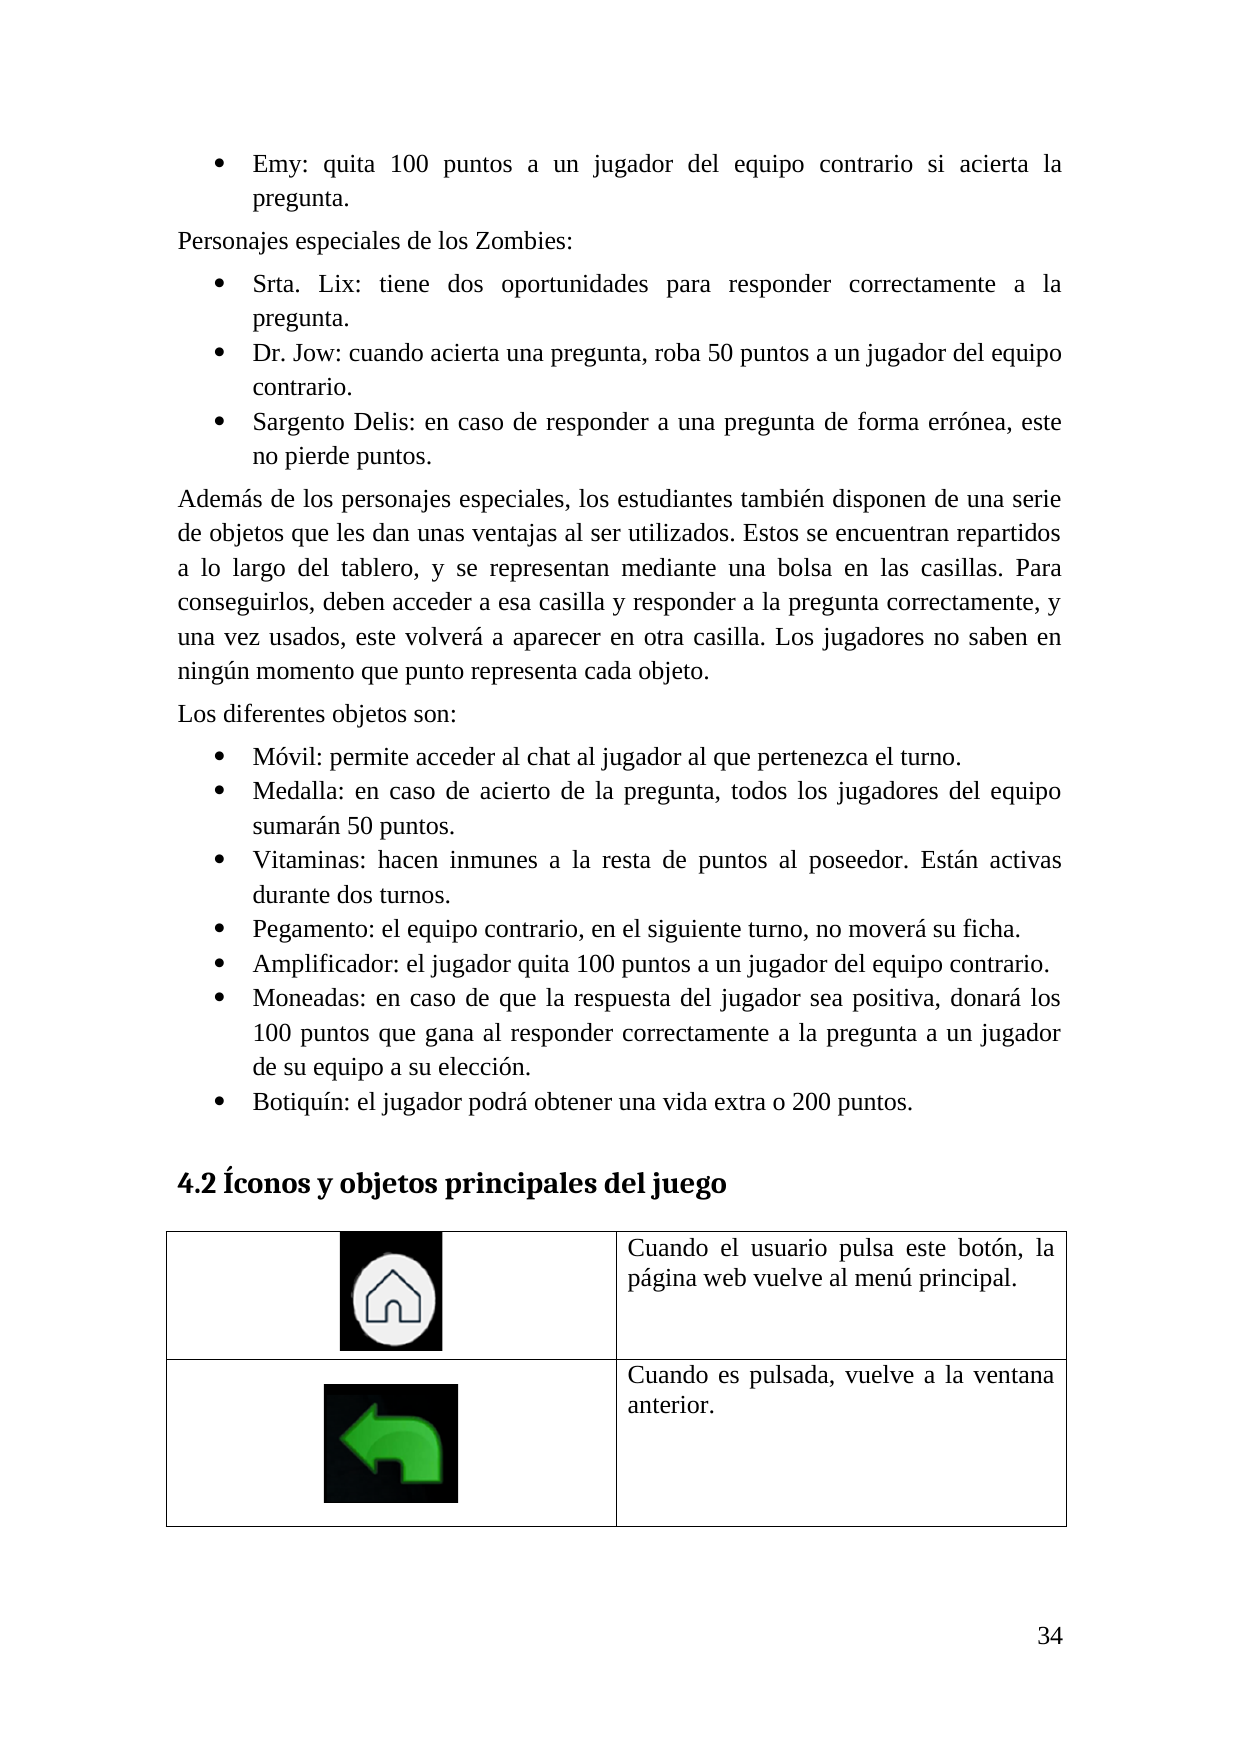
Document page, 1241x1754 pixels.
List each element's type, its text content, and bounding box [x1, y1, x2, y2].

table_header [167, 1232, 616, 1358]
list Vitaminas: hacen inmunes a la resta de puntos al poseedor. Están activas durante dos turnos. [215, 844, 1063, 909]
list Sargento Delis: en caso de responder a una pregunta de forma errónea, este no pierde puntos. [215, 406, 1063, 470]
list Botiquín: el jugador podrá obtener una vida extra o 200 puntos. [215, 1086, 1063, 1116]
table_cell [167, 1360, 616, 1526]
table_cell Cuando es pulsada, vuelve a la ventana anterior. [617, 1360, 1066, 1526]
text Además de los personajes especiales, los estudiantes también disponen de una serie de objetos que les dan unas ventajas al ser utilizados. Estos se encuentran repartidos a lo largo del tablero, y se representan mediante una bolsa en las casillas. Para conseguirlos, deben acceder a esa casilla y responder a la pregunta correctamente, y una vez usados, este volverá a aparecer en otra casilla. Los jugadores no saben en ningún momento que punto representa cada objeto. [177, 483, 1063, 685]
picture [339, 1232, 443, 1351]
text Personajes especiales de los Zombies: [177, 225, 1063, 255]
picture [323, 1384, 459, 1503]
list Dr. Jow: cuando acierta una pregunta, roba 50 puntos a un jugador del equipo contrario. [215, 337, 1063, 401]
list Srta. Lix: tiene dos oportunidades para responder correctamente a la pregunta. [215, 268, 1063, 332]
text Los diferentes objetos son: [177, 698, 1063, 728]
list Moneadas: en caso de que la respuesta del jugador sea positiva, donará los 100 puntos que gana al responder correctamente a la pregunta a un jugador de su equipo a su elección. [215, 982, 1063, 1081]
list Pegamento: el equipo contrario, en el siguiente turno, no moverá su ficha. [215, 913, 1063, 943]
table_header Cuando el usuario pulsa este botón, la página web vuelve al menú principal. [617, 1232, 1066, 1358]
list Amplificador: el jugador quita 100 puntos a un jugador del equipo contrario. [215, 948, 1063, 978]
list Medalla: en caso de acierto de la pregunta, todos los jugadores del equipo sumarán 50 puntos. [215, 775, 1063, 840]
subtitle 4.2 Íconos y objetos principales del juego [177, 1166, 1063, 1201]
list Móvil: permite acceder al chat al jugador al que pertenezca el turno. [215, 741, 1063, 771]
list Emy: quita 100 puntos a un jugador del equipo contrario si acierta la pregunta. [215, 148, 1063, 212]
